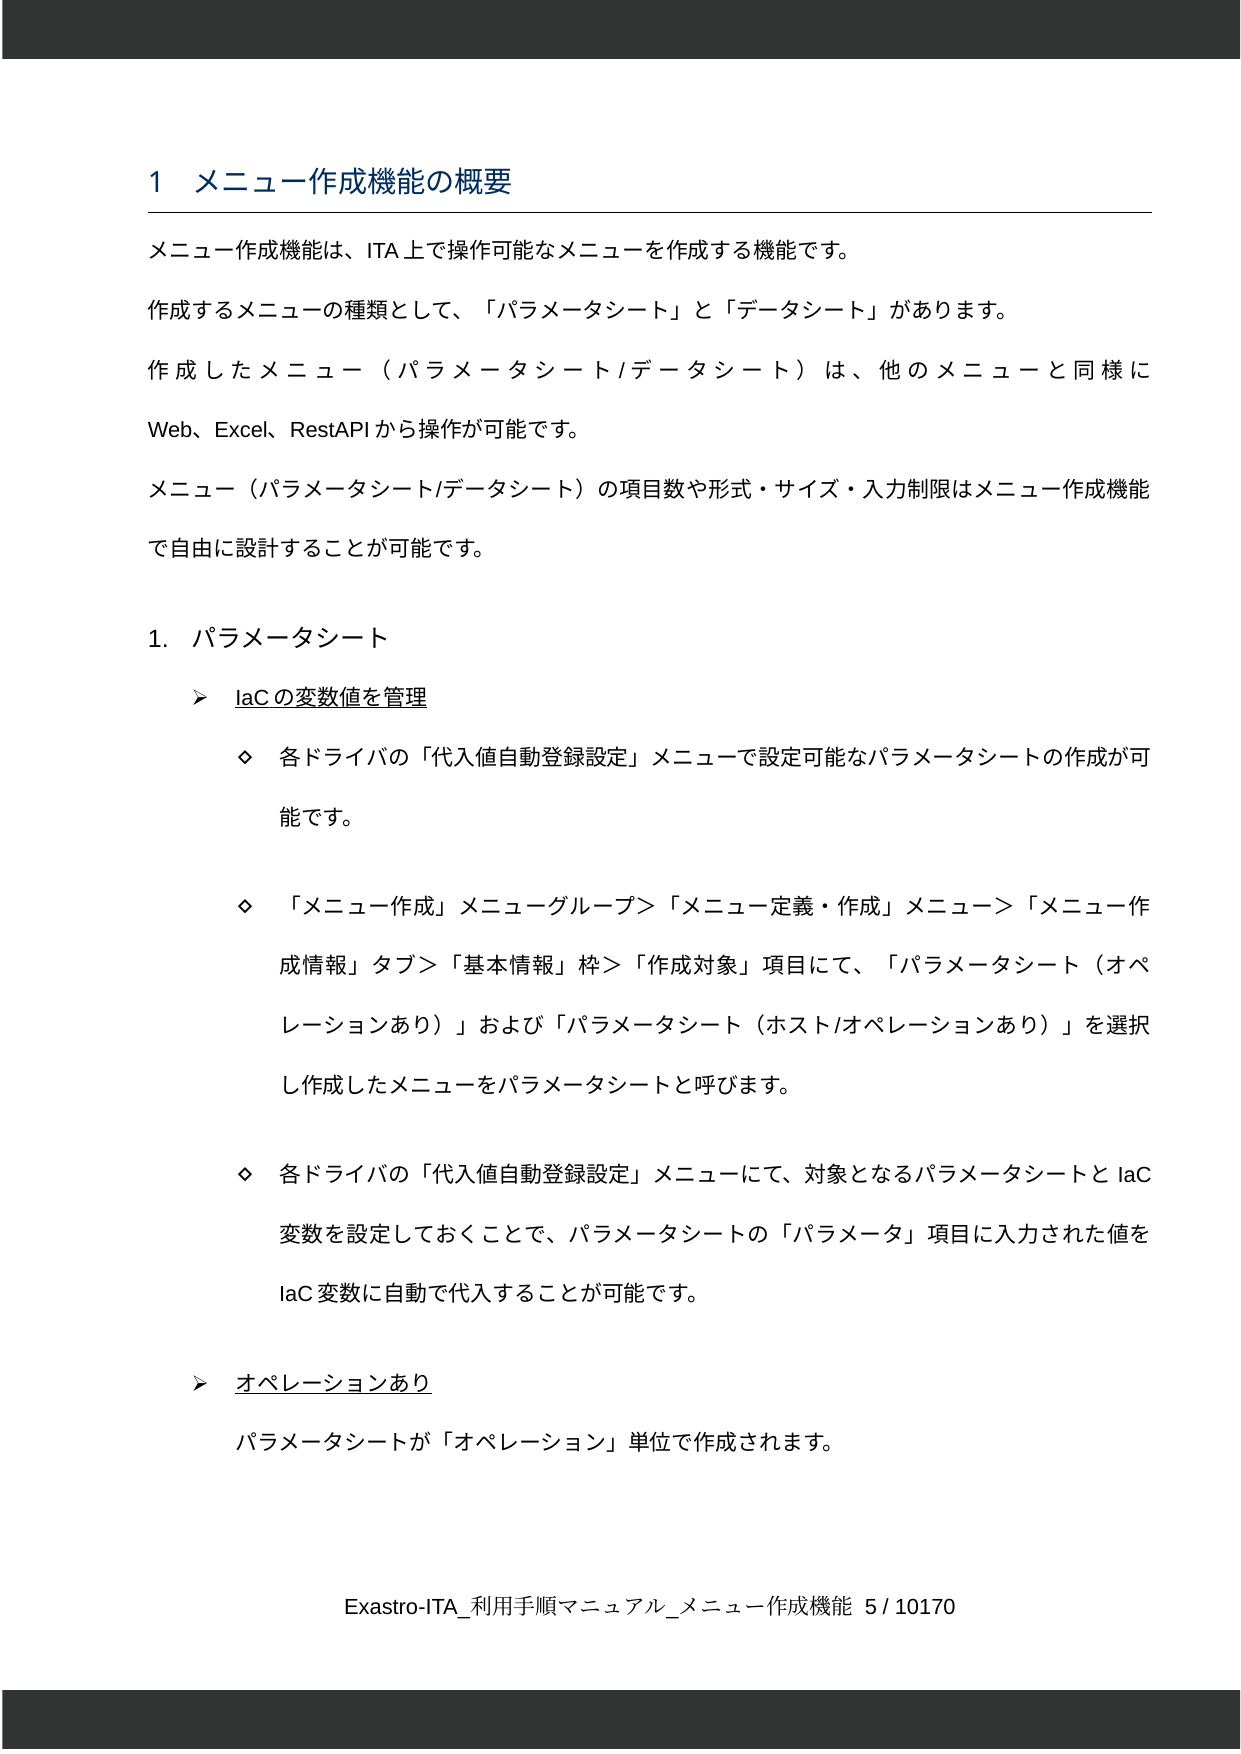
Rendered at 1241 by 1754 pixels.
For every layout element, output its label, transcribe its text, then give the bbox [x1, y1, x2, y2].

text メニュー（パラメータシート/データシート）の項目数や形式・サイズ・入力制限はメニュー作成機能で自由に設計することが可能です。 [148, 458, 1152, 577]
picture [2, 0, 1241, 59]
text 作成するメニューの種類として、「パラメータシート」と「データシート」があります。 [148, 279, 1152, 339]
list 各ドライバの「代入値自動登録設定」メニューにて、対象となるパラメータシートとIaC変数を設定しておくことで、パラメータシートの「パラメータ」項目に入力された値をIaC変数に自動で代入することが可能です。 [235, 1143, 1152, 1322]
text 作成したメニュー（パラメータシート/データシート）は、他のメニューと同様にWeb、Excel、RestAPIから操作が可能です。 [148, 339, 1152, 458]
list パラメータシートが「オペレーション」単位で作成されます。 [235, 1411, 1152, 1471]
picture [2, 1690, 1241, 1749]
subtitle メニュー作成機能の概要 [148, 151, 1152, 212]
text メニュー作成機能は、ITA上で操作可能なメニューを作成する機能です。 [148, 219, 1152, 279]
list オペレーションあり [191, 1352, 1152, 1411]
list IaCの変数値を管理 [191, 666, 1152, 726]
list パラメータシート [148, 607, 1152, 666]
list 「メニュー作成」メニューグループ＞「メニュー定義・作成」メニュー＞「メニュー作成情報」タブ＞「基本情報」枠＞「作成対象」項目にて、「パラメータシート（オペレーションあり）」および「パラメータシート（ホスト/オペレーションあり）」を選択し作成したメニューをパラメータシートと呼びます。 [235, 875, 1152, 1113]
list 各ドライバの「代入値自動登録設定」メニューで設定可能なパラメータシートの作成が可能です。 [235, 726, 1152, 845]
